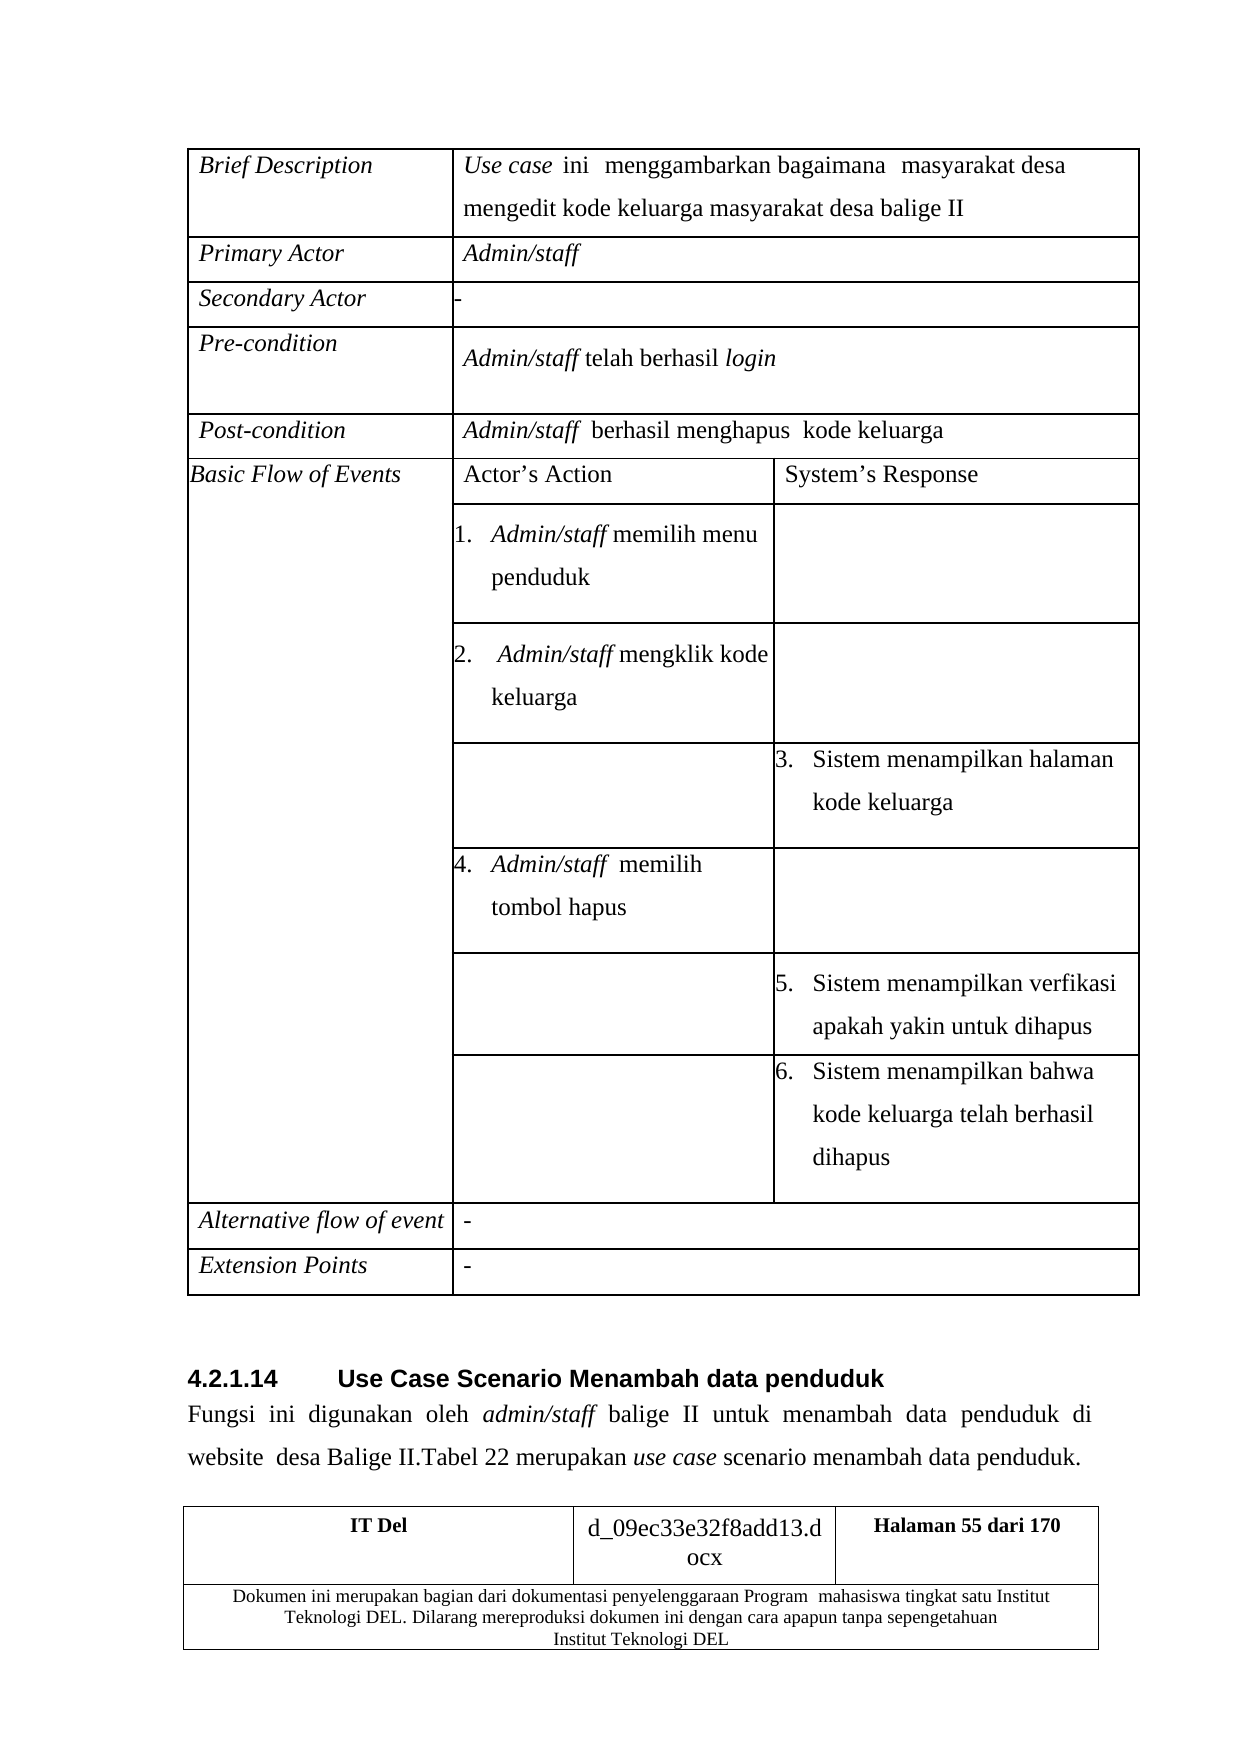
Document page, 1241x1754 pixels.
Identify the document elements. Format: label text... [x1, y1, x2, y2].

table_cell [775, 624, 1138, 742]
table_cell Admin/staff telah berhasil login [454, 328, 1138, 413]
table_cell Brief Description [189, 150, 452, 236]
table_cell Extension Points [189, 1250, 452, 1293]
table_cell Post-condition [189, 415, 452, 458]
table_cell Admin/staff memilih tombol hapus [454, 849, 773, 952]
table_cell Primary Actor [189, 238, 452, 281]
table_cell Sistem menampilkan bahwa kode keluarga telah berhasil dihapus [775, 1056, 1138, 1202]
table_cell Basic Flow of Events [189, 459, 452, 1202]
table_cell [454, 954, 773, 1054]
table_cell Secondary Actor [189, 283, 452, 326]
table_cell System’s Response [775, 459, 1138, 502]
table_cell Actor’s Action [454, 459, 773, 502]
table_cell [775, 505, 1138, 622]
table_cell Admin/staff berhasil menghapus kode keluarga [454, 415, 1138, 458]
table_cell Pre-condition [189, 328, 452, 413]
text Fungsi ini digunakan oleh admin/staff balige II untuk menambah data penduduk di website desa Balige II.Tabel 22 merupakan use case scenario menambah data penduduk. [187, 1399, 1092, 1471]
table_cell Alternative flow of event [189, 1204, 452, 1248]
table_cell - [454, 1204, 1138, 1248]
subtitle Use Case Scenario Menambah data penduduk [187, 1364, 1092, 1392]
table_cell - [454, 1250, 1138, 1293]
table_cell [454, 744, 773, 847]
table_cell Sistem menampilkan halaman kode keluarga [775, 744, 1138, 847]
table_cell - [454, 283, 1138, 326]
table_cell Admin/staff mengklik kode keluarga [454, 624, 773, 742]
table_cell [454, 1056, 773, 1202]
table_cell [775, 849, 1138, 952]
table_cell Use case ini menggambarkan bagaimana masyarakat desa mengedit kode keluarga masyarakat desa balige II [454, 150, 1138, 236]
table_cell Admin/staff [454, 238, 1138, 281]
table_cell Sistem menampilkan verfikasi apakah yakin untuk dihapus [775, 954, 1138, 1054]
table_cell Admin/staff memilih menu penduduk [454, 505, 773, 622]
